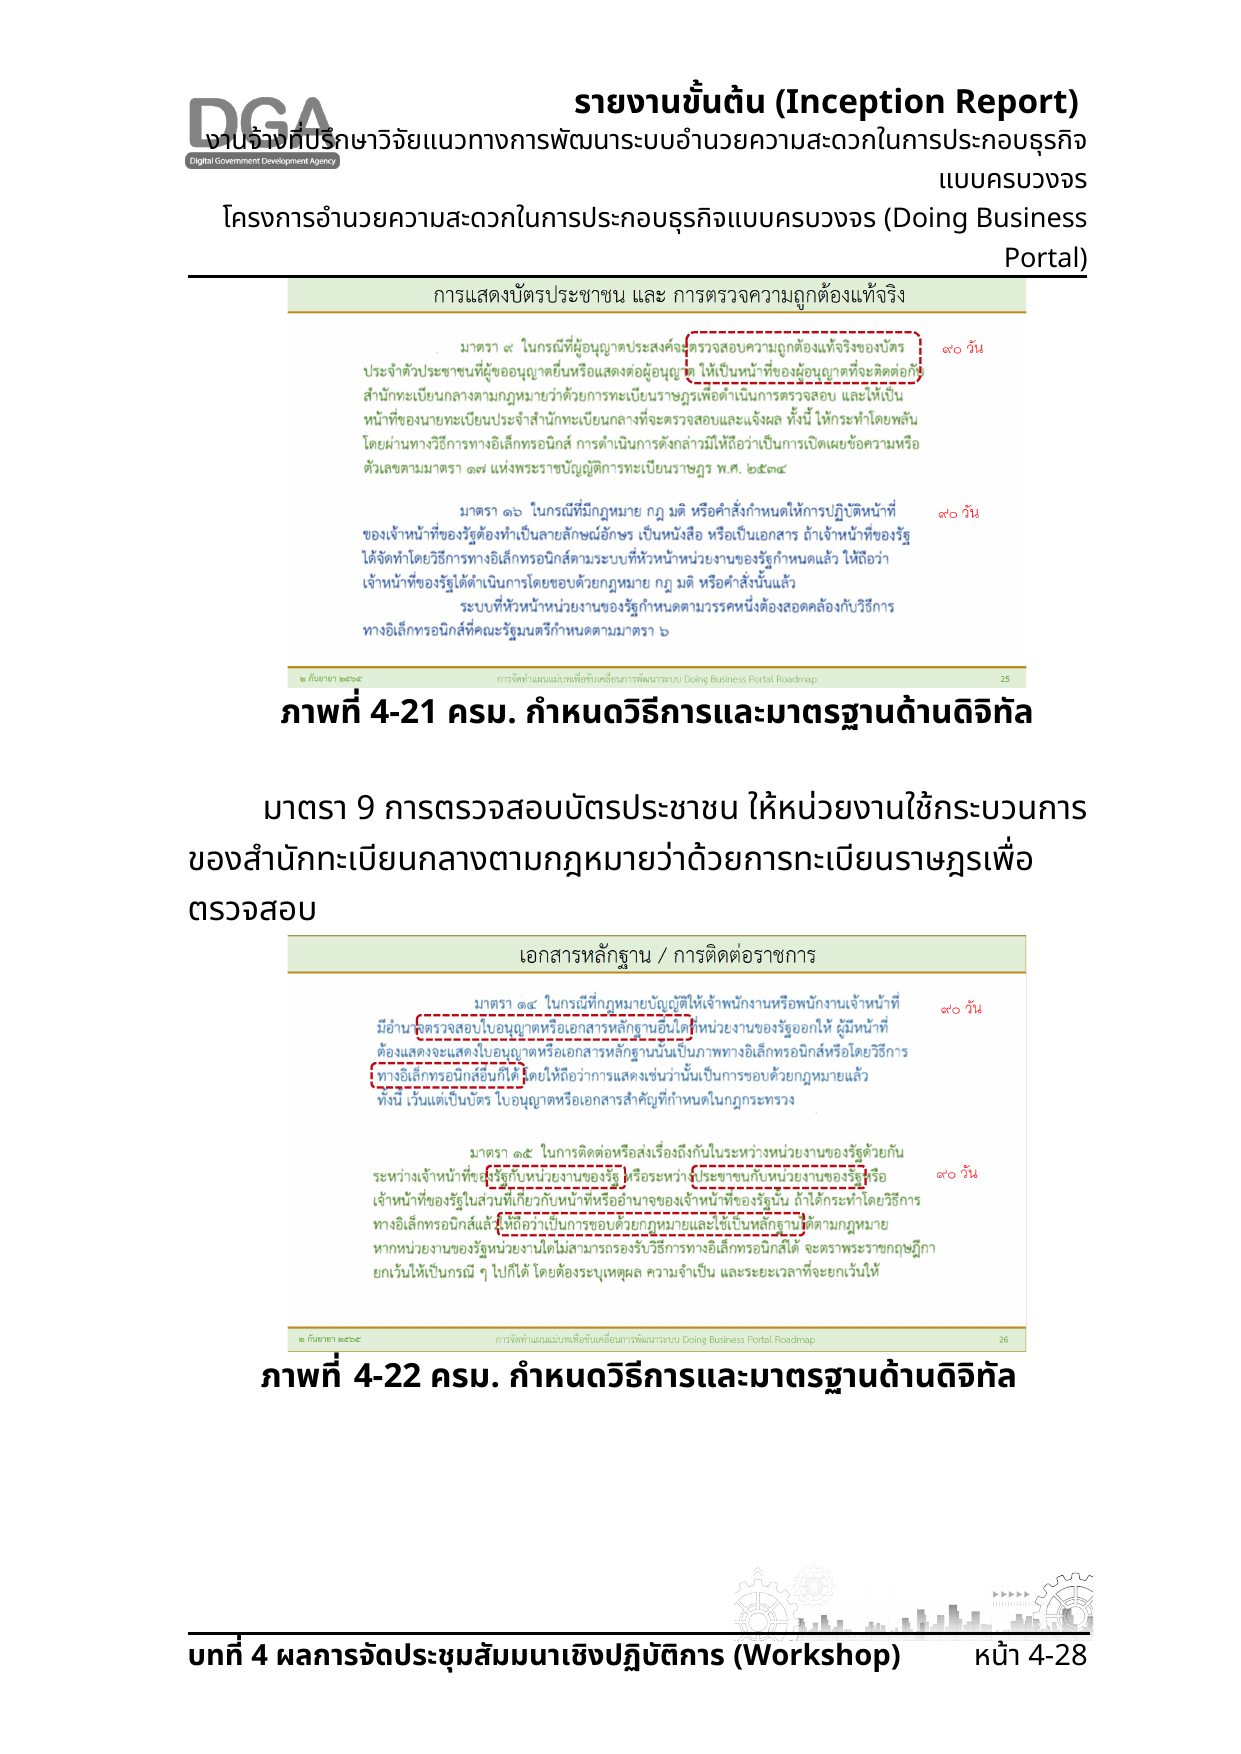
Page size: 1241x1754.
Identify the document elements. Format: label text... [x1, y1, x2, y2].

text ภาพที่ 4-22 ครม. กำหนดวิธีการและมาตรฐานด้านดิจิทัล [187, 1352, 1090, 1397]
picture [185, 97, 340, 169]
picture [287, 935, 1027, 1352]
picture [287, 278, 1027, 688]
text ภาพที่ 4-21 ครม. กำหนดวิธีการและมาตรฐานด้านดิจิทัล [224, 688, 1090, 738]
text มาตรา 9 การตรวจสอบบัตรประชาชน ให้หน่วยงานใช้กระบวนการของสำนักทะเบียนกลางตามกฎหมายว่าด้วยการทะเบียนราษฎรเพื่อตรวจสอบ [187, 784, 1090, 935]
picture [734, 1563, 1094, 1641]
